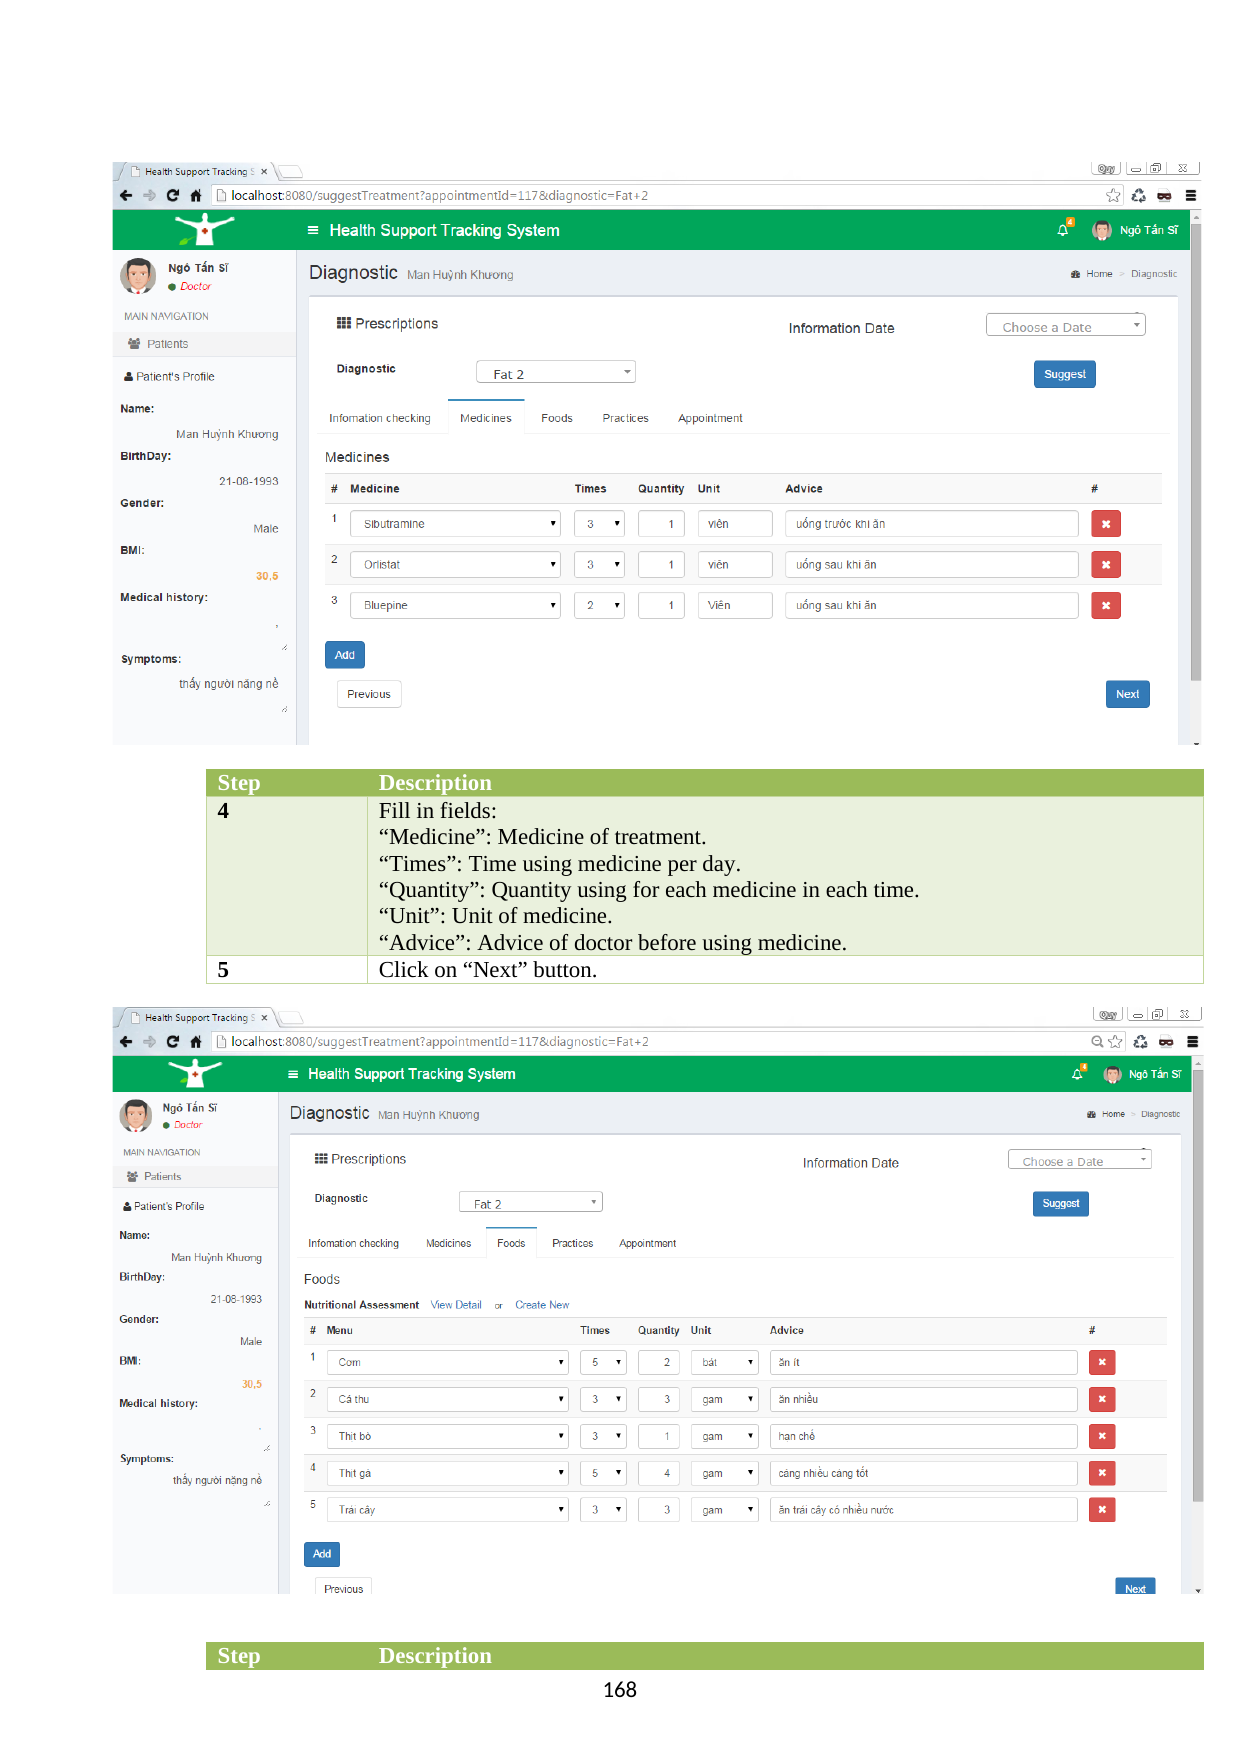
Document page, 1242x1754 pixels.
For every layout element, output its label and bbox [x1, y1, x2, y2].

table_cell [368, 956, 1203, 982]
picture [112, 162, 1202, 745]
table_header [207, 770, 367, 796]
picture [112, 1007, 1204, 1594]
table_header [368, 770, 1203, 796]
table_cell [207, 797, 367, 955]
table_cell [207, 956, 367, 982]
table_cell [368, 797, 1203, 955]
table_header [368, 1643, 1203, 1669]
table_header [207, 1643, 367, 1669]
